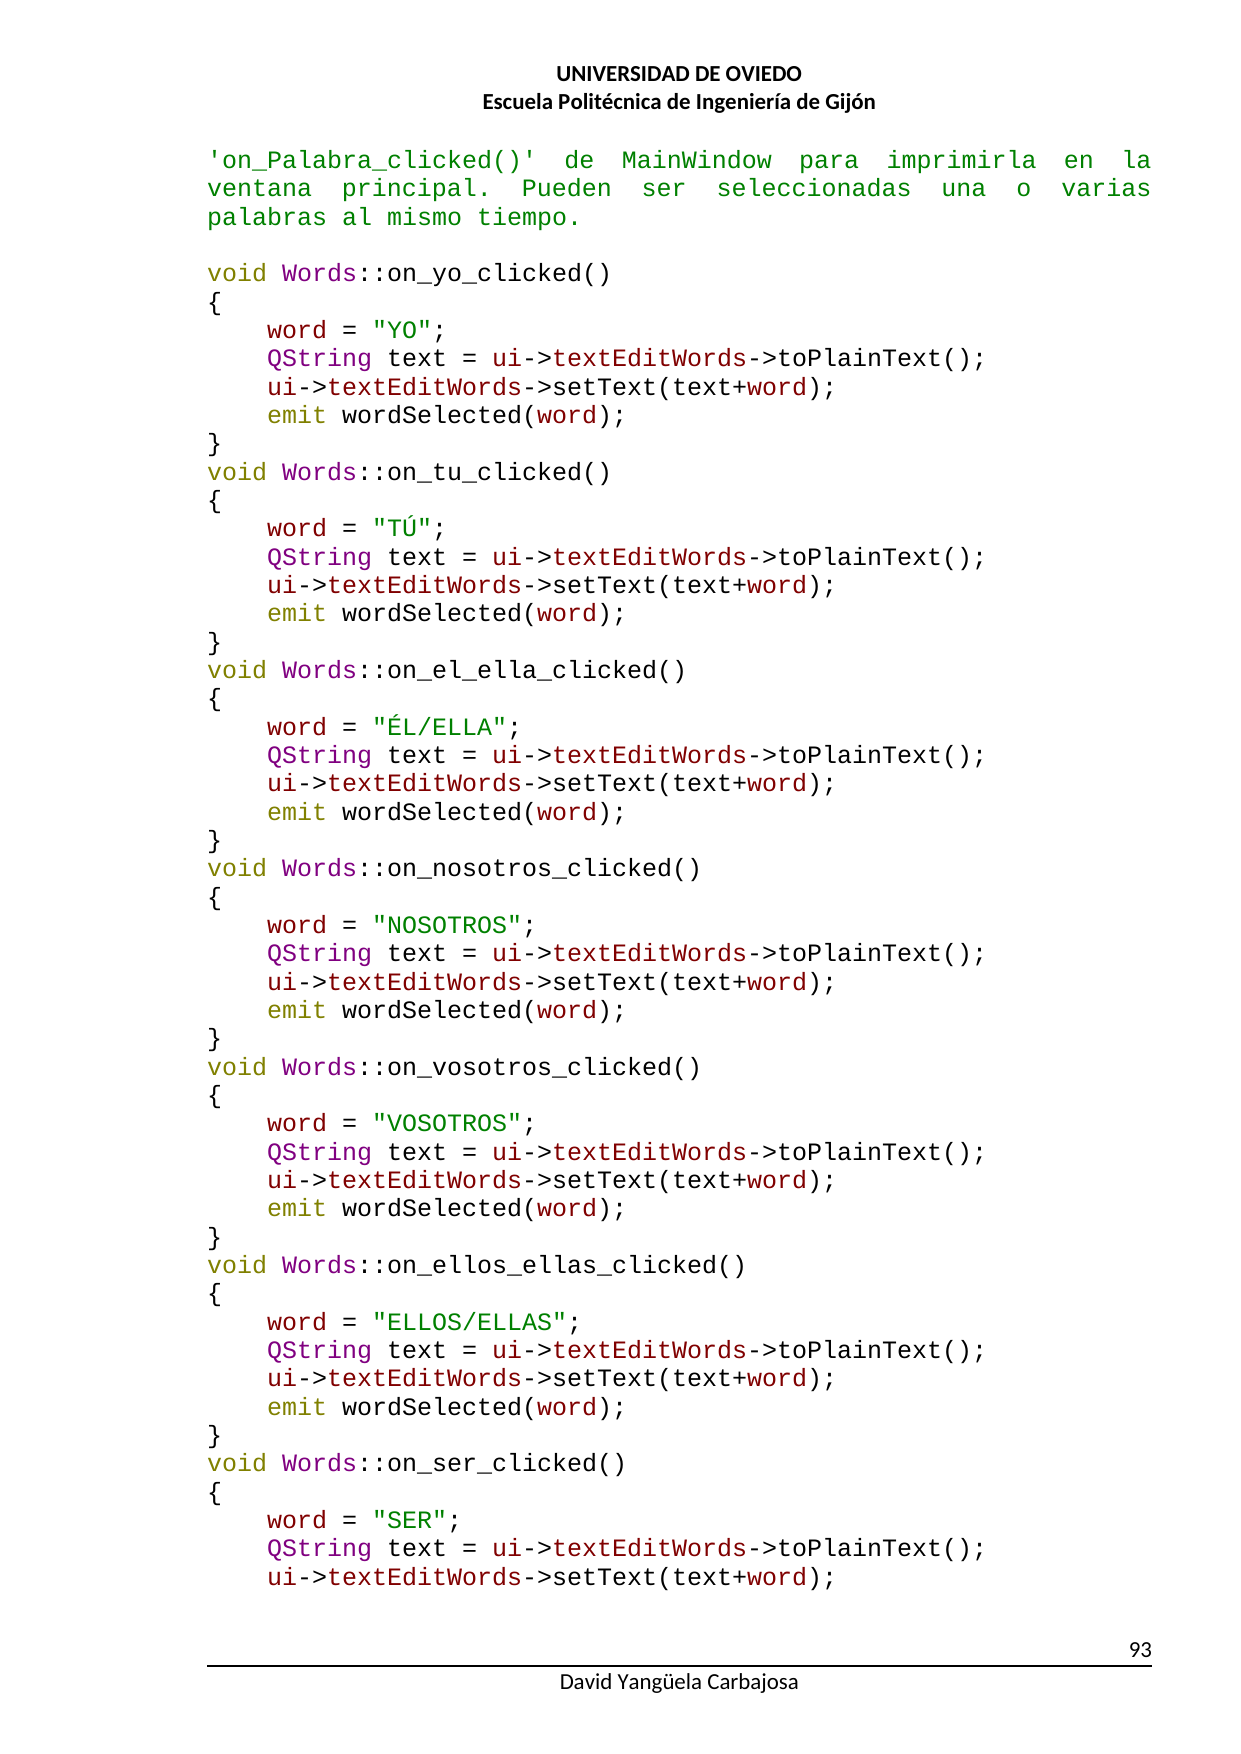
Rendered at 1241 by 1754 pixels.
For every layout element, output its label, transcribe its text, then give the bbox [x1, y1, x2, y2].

text emit wordSelected(word); [207, 601, 1152, 629]
text } [207, 1224, 1152, 1253]
text QString text = ui->textEditWords->toPlainText(); [207, 346, 1152, 374]
text void Words::on_ser_clicked() [207, 1451, 1152, 1479]
text { [207, 686, 1152, 714]
text ui->textEditWords->setText(text+word); [207, 573, 1152, 601]
text word = "VOSOTROS"; [207, 1111, 1152, 1139]
text } [207, 1026, 1152, 1054]
text ui->textEditWords->setText(text+word); [207, 1168, 1152, 1196]
text word = "NOSOTROS"; [207, 913, 1152, 941]
text emit wordSelected(word); [207, 799, 1152, 828]
text emit wordSelected(word); [207, 1394, 1152, 1423]
text word = "TÚ"; [207, 516, 1152, 544]
text ui->textEditWords->setText(text+word); [207, 374, 1152, 403]
text void Words::on_yo_clicked() [207, 261, 1152, 289]
text } [207, 431, 1152, 459]
text void Words::on_nosotros_clicked() [207, 856, 1152, 884]
text QString text = ui->textEditWords->toPlainText(); [207, 544, 1152, 573]
text void Words::on_vosotros_clicked() [207, 1054, 1152, 1083]
text ui->textEditWords->setText(text+word); [207, 1564, 1152, 1593]
text QString text = ui->textEditWords->toPlainText(); [207, 941, 1152, 969]
text emit wordSelected(word); [207, 1196, 1152, 1224]
text word = "ÉL/ELLA"; [207, 714, 1152, 743]
text QString text = ui->textEditWords->toPlainText(); [207, 1139, 1152, 1168]
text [207, 1536, 1152, 1564]
text } [207, 629, 1152, 658]
text void Words::on_tu_clicked() [207, 459, 1152, 488]
text QString text = ui->textEditWords->toPlainText(); [207, 743, 1152, 771]
text void Words::on_ellos_ellas_clicked() [207, 1253, 1152, 1281]
text QString text = ui->textEditWords->toPlainText(); [207, 1338, 1152, 1366]
text ui->textEditWords->setText(text+word); [207, 1366, 1152, 1394]
text { [207, 488, 1152, 516]
text word = "SER"; [207, 1508, 1152, 1536]
text word = "YO"; [207, 318, 1152, 346]
text emit wordSelected(word); [207, 403, 1152, 431]
text { [207, 1281, 1152, 1309]
text { [207, 1479, 1152, 1508]
text void Words::on_el_ella_clicked() [207, 658, 1152, 686]
text emit wordSelected(word); [207, 998, 1152, 1026]
text { [207, 1083, 1152, 1111]
text { [207, 884, 1152, 913]
text ui->textEditWords->setText(text+word); [207, 771, 1152, 799]
text ui->textEditWords->setText(text+word); [207, 969, 1152, 998]
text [207, 148, 1152, 233]
text { [207, 289, 1152, 318]
text } [207, 828, 1152, 856]
text } [207, 1423, 1152, 1451]
text word = "ELLOS/ELLAS"; [207, 1309, 1152, 1338]
